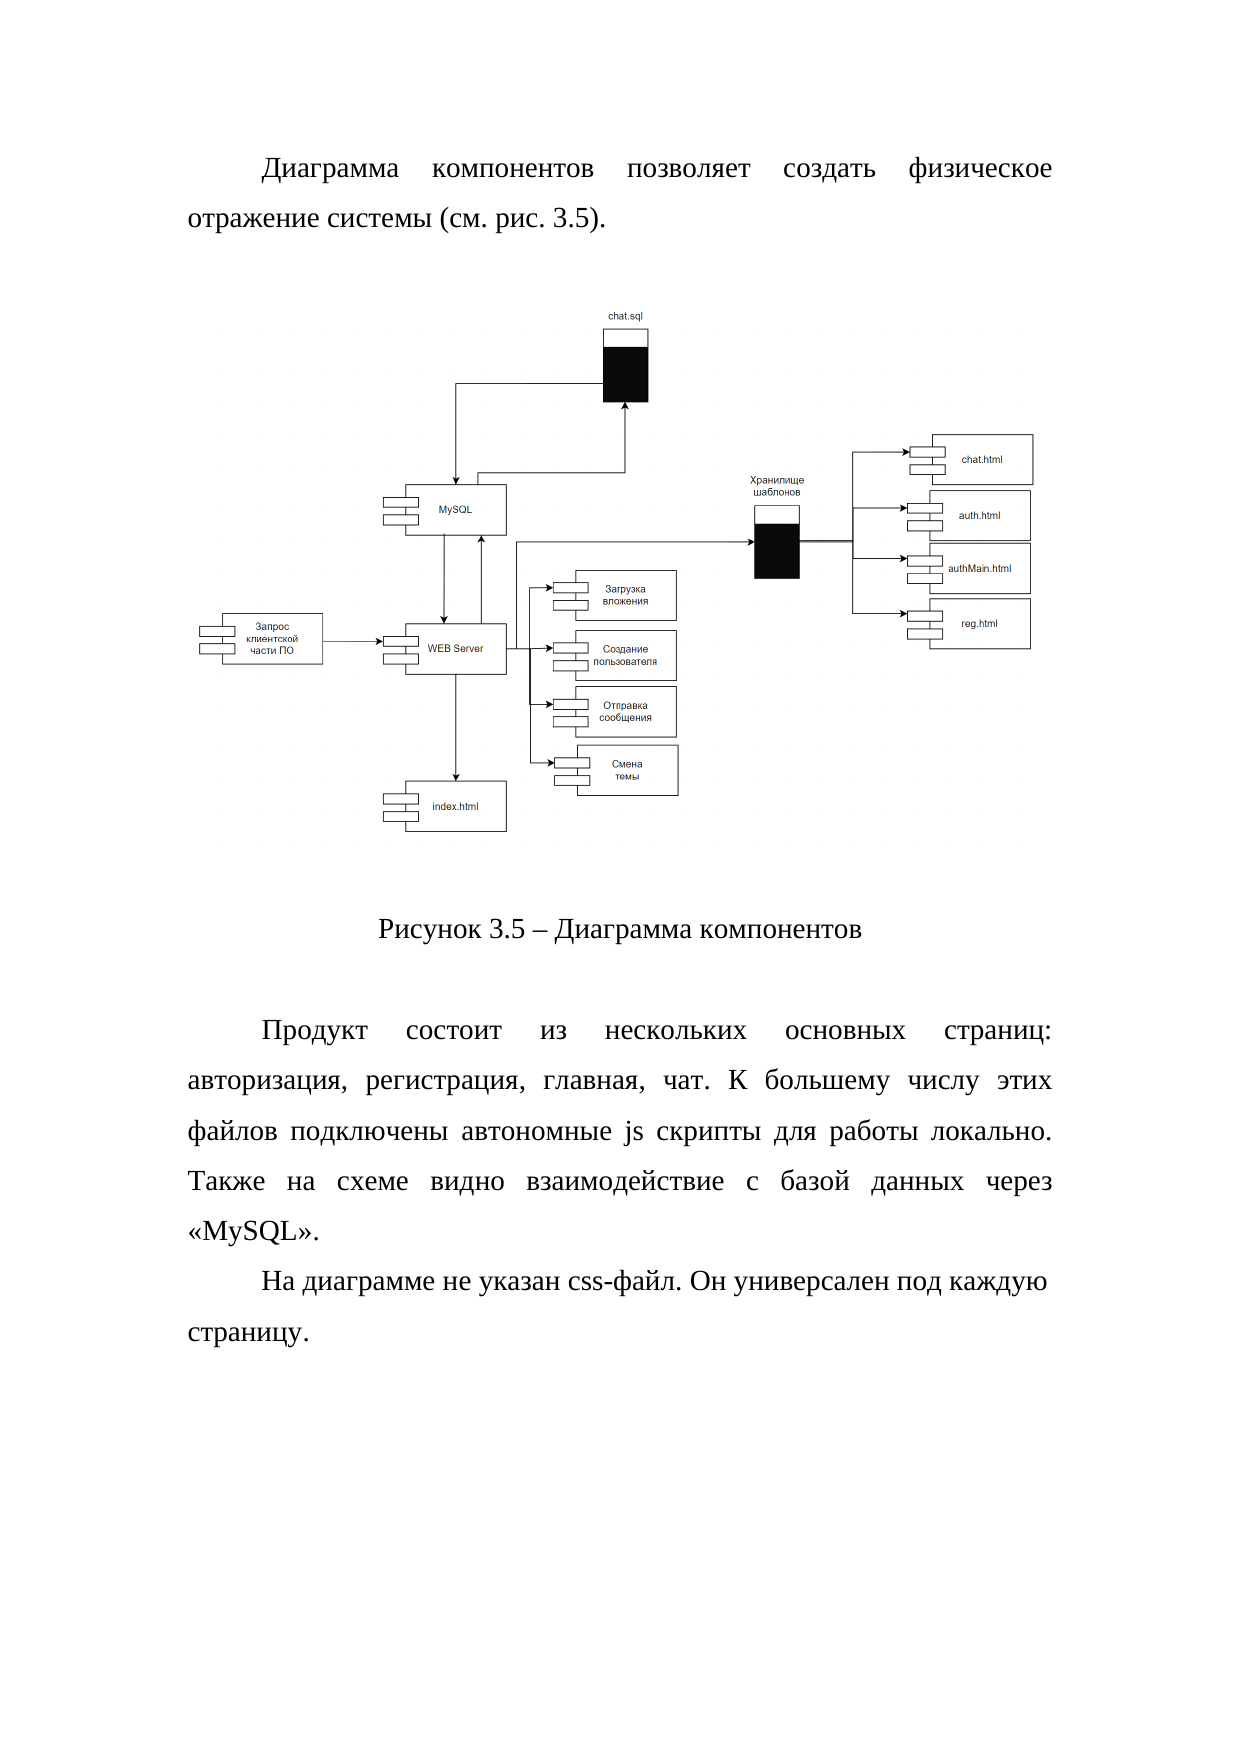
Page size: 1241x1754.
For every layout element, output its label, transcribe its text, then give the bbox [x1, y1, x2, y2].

text На диаграмме не указан css-файл. Он универсален под каждую страницу. [187, 1263, 1053, 1347]
picture [191, 301, 1050, 847]
text Продукт состоит из нескольких основных страниц: авторизация, регистрация, главная, чат. К большему числу этих файлов подключены автономные js скрипты для работы локально. Также на схеме видно взаимодействие с базой данных через «MySQL». [187, 1012, 1053, 1247]
text Диаграмма компонентов позволяет создать физическое отражение системы (см. рис. 3.5). [187, 150, 1053, 234]
text Рисунок 3.5 – Диаграмма компонентов [187, 911, 1053, 945]
